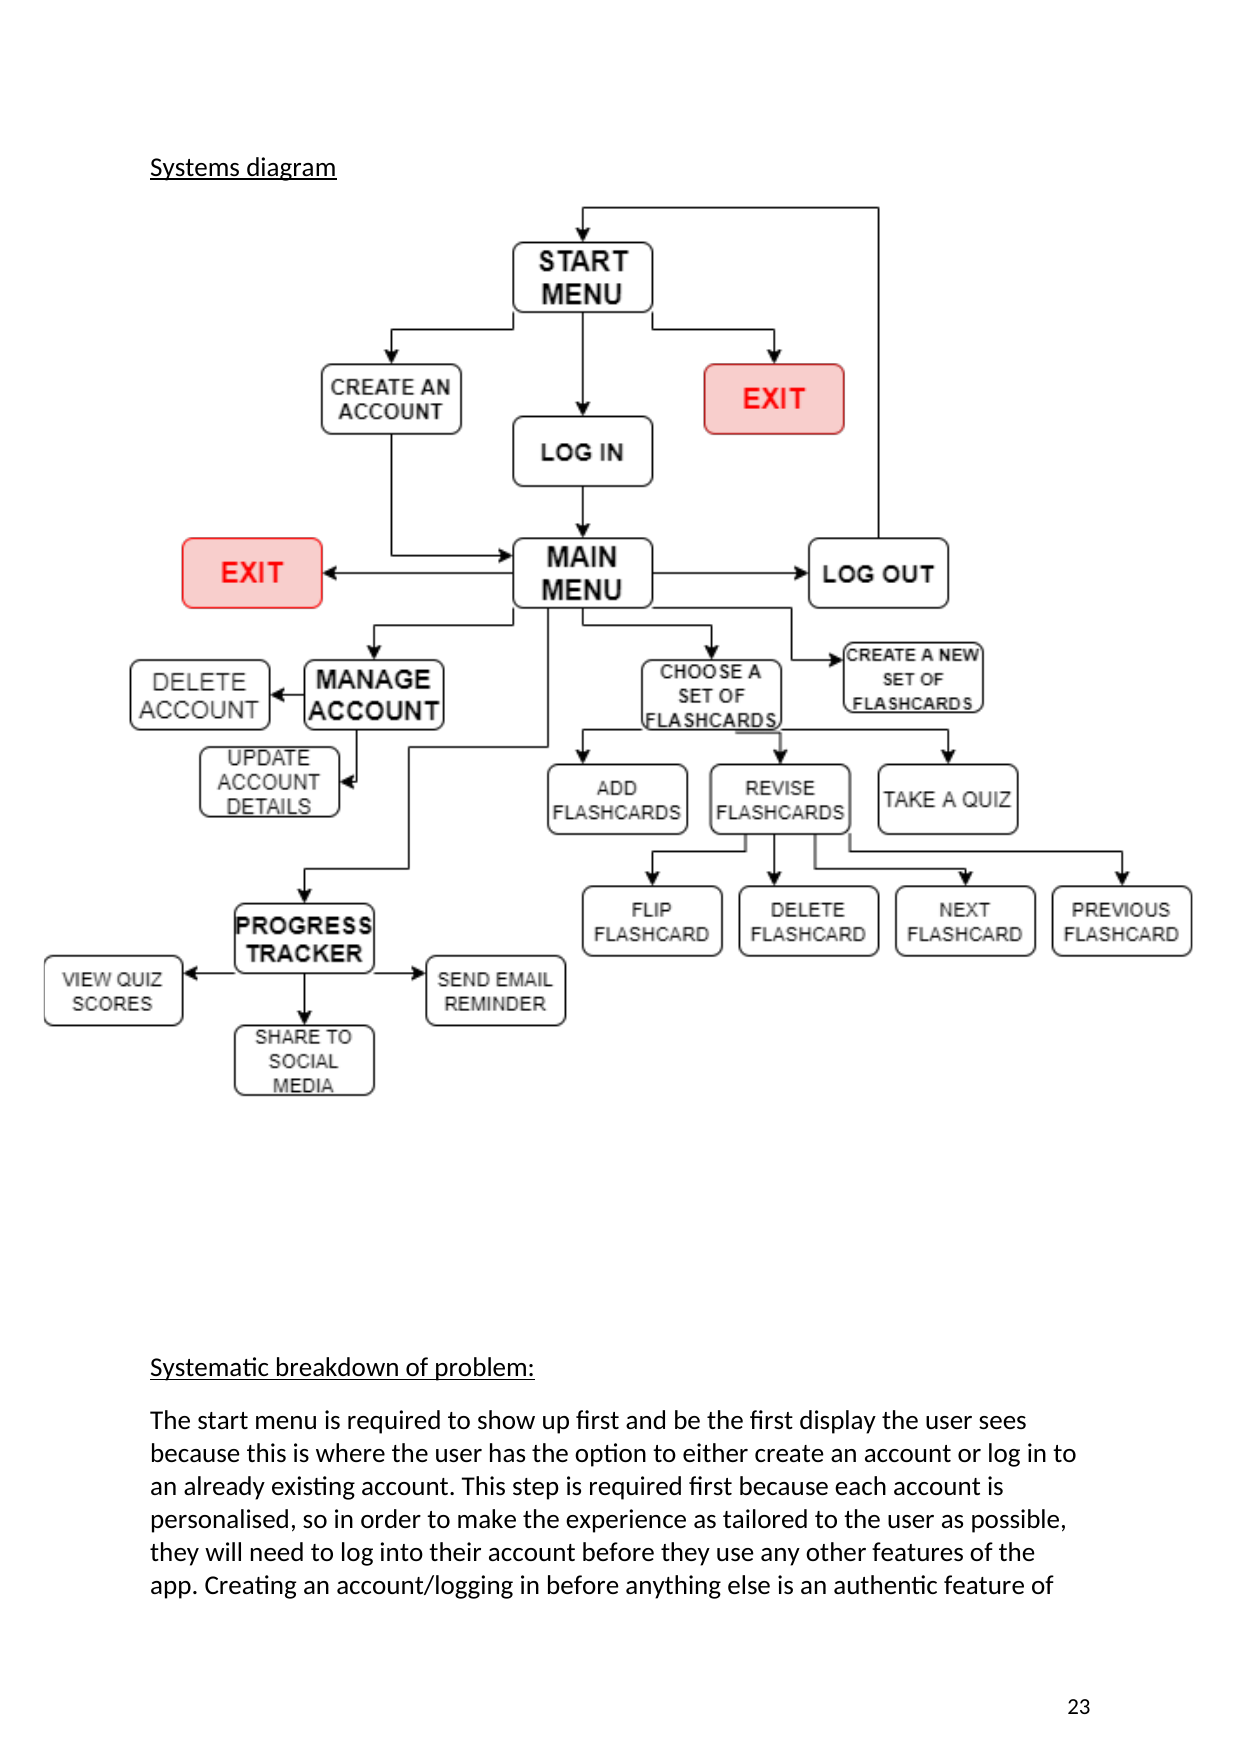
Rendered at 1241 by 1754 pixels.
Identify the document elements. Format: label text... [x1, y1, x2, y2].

picture [43, 195, 1193, 1098]
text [150, 1403, 1090, 1601]
text Systematic breakdown of problem: [150, 1351, 1090, 1383]
text Systems diagram [150, 150, 1090, 183]
